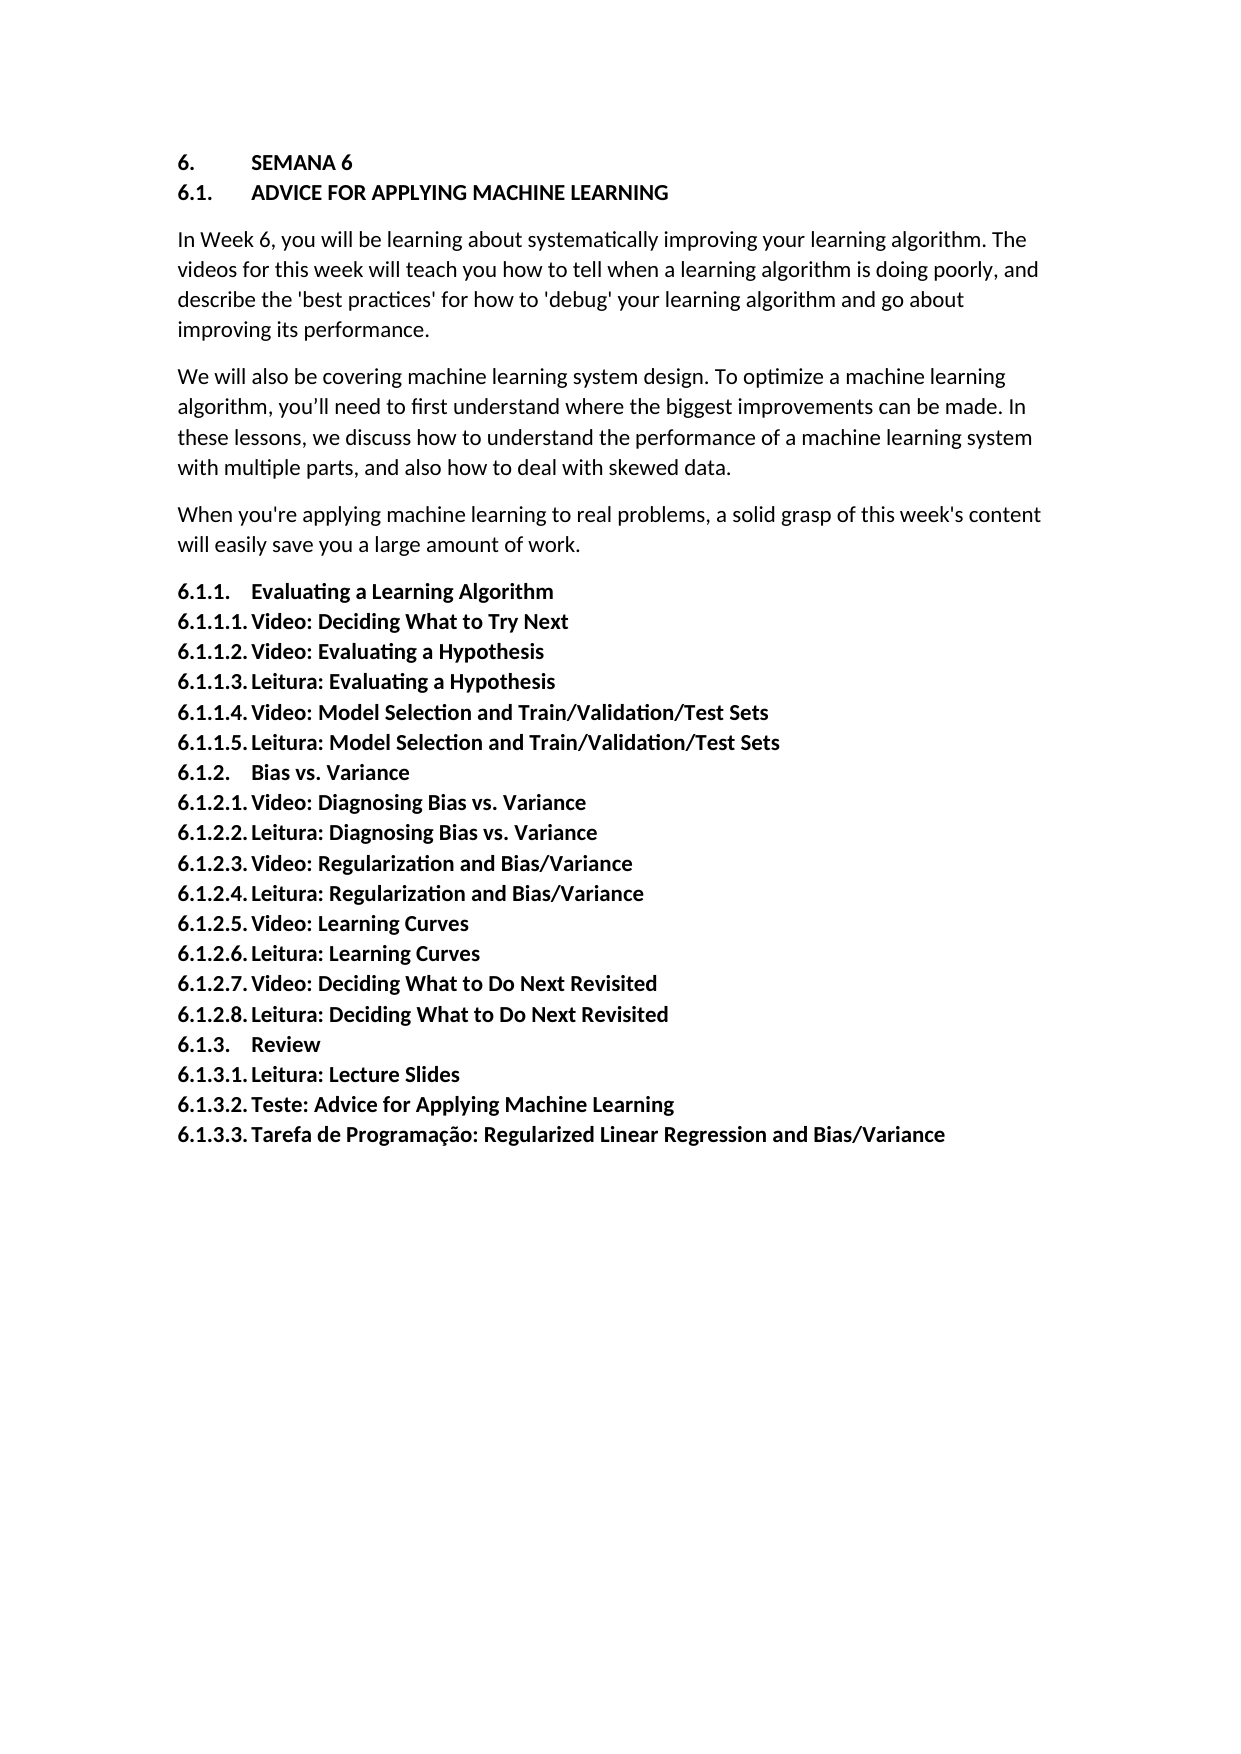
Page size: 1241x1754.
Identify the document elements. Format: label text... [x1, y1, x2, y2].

text We will also be covering machine learning system design. To optimize a machine learning algorithm, you’ll need to first understand where the biggest improvements can be made. In these lessons, we discuss how to understand the performance of a machine learning system with multiple parts, and also how to deal with skewed data. [177, 362, 1063, 481]
list Leitura: Model Selection and Train/Validation/Test Sets [177, 728, 1063, 756]
list Tarefa de Programação: Regularized Linear Regression and Bias/Variance [177, 1121, 1063, 1148]
list Leitura: Evaluating a Hypothesis [177, 667, 1063, 695]
list Review [177, 1030, 1063, 1058]
text In Week 6, you will be learning about systematically improving your learning algorithm. The videos for this week will teach you how to tell when a learning algorithm is doing poorly, and describe the 'best practices' for how to 'debug' your learning algorithm and go about improving its performance. [177, 225, 1063, 343]
list Leitura: Diagnosing Bias vs. Variance [177, 818, 1063, 846]
list Leitura: Lecture Slides [177, 1060, 1063, 1088]
list Video: Model Selection and Train/Validation/Test Sets [177, 698, 1063, 726]
list Leitura: Regularization and Bias/Variance [177, 879, 1063, 907]
list Video: Deciding What to Do Next Revisited [177, 969, 1063, 997]
list Video: Evaluating a Hypothesis [177, 637, 1063, 665]
list Video: Deciding What to Try Next [177, 607, 1063, 635]
list Video: Diagnosing Bias vs. Variance [177, 788, 1063, 816]
list Teste: Advice for Applying Machine Learning [177, 1090, 1063, 1118]
list Bias vs. Variance [177, 758, 1063, 786]
list ADVICE FOR APPLYING MACHINE LEARNING [177, 178, 1063, 206]
list Video: Learning Curves [177, 909, 1063, 937]
text When you're applying machine learning to real problems, a solid grasp of this week's content will easily save you a large amount of work. [177, 500, 1063, 558]
list Video: Regularization and Bias/Variance [177, 849, 1063, 877]
list Leitura: Deciding What to Do Next Revisited [177, 1000, 1063, 1028]
list Evaluating a Learning Algorithm [177, 577, 1063, 605]
list Leitura: Learning Curves [177, 939, 1063, 967]
list SEMANA 6 [177, 148, 1063, 176]
